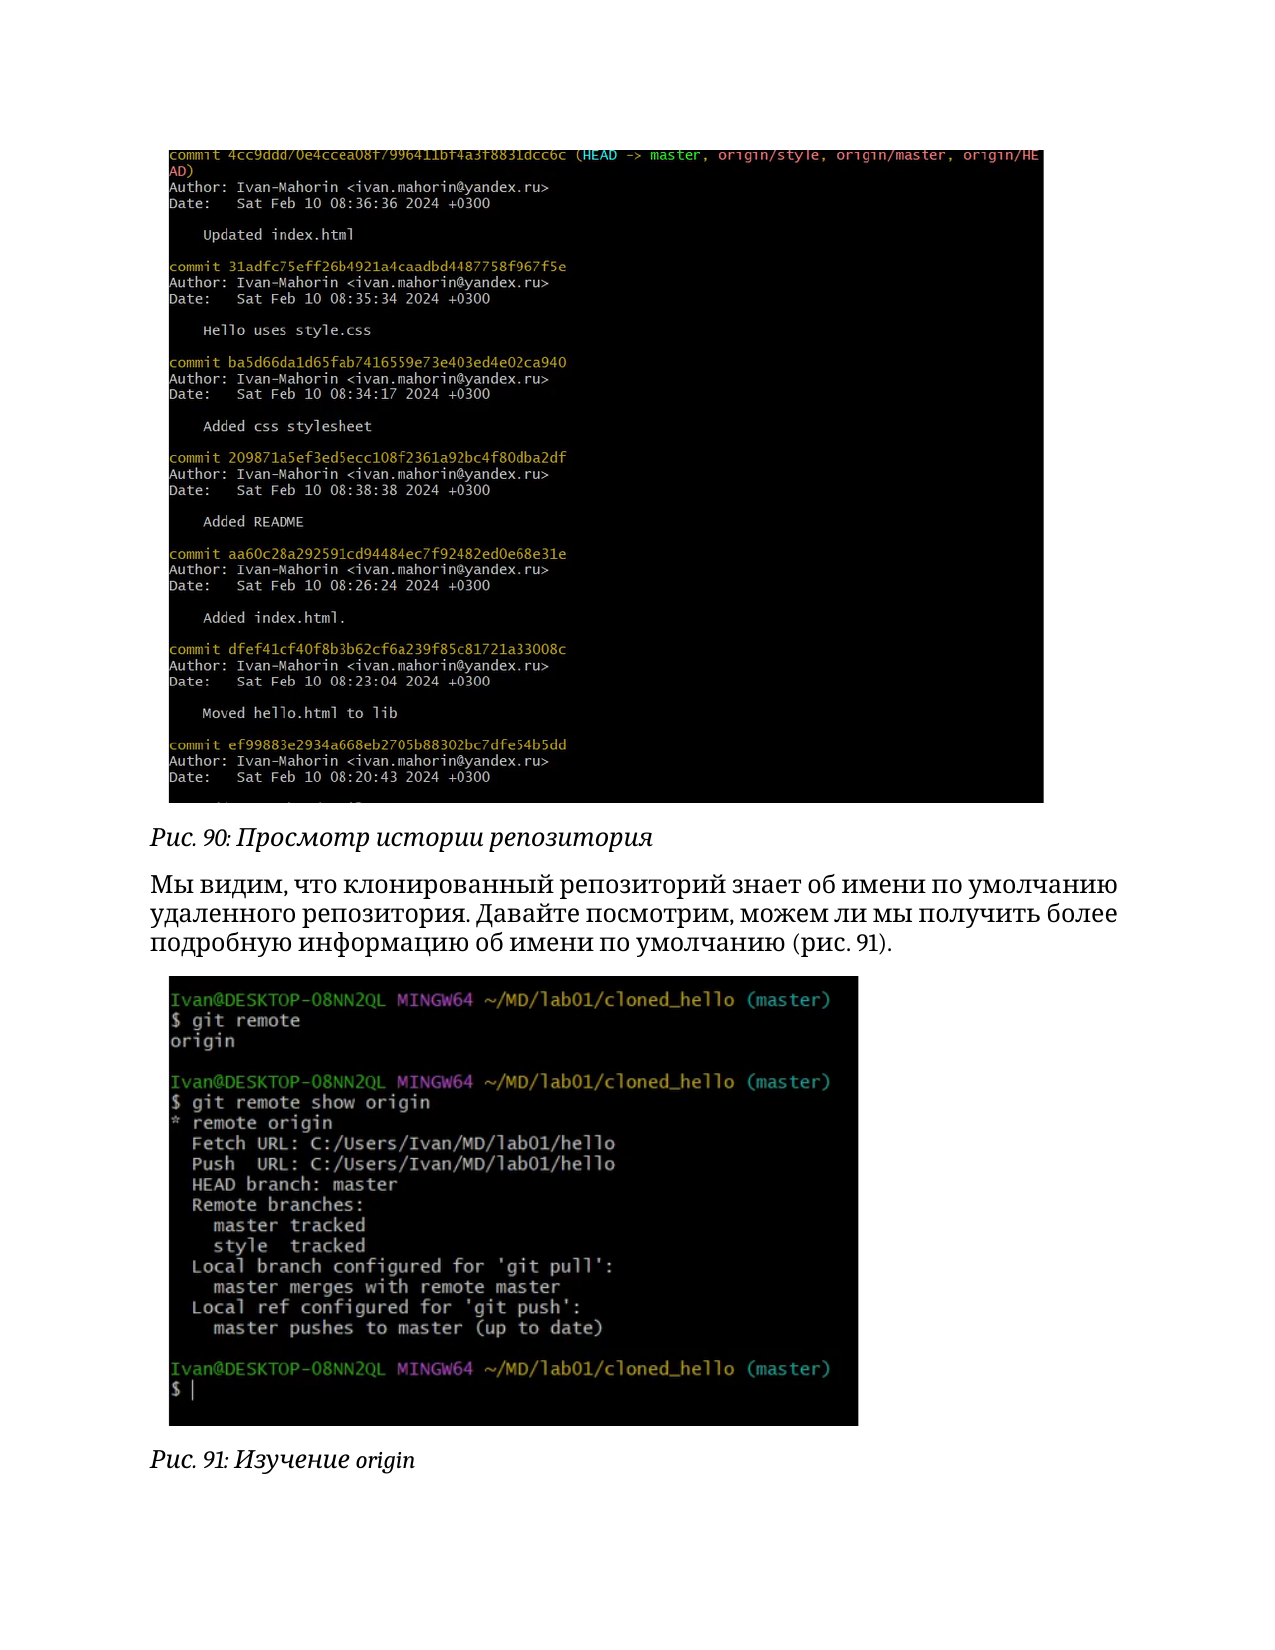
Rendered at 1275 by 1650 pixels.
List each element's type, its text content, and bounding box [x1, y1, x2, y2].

text Рис. 91: Изучение origin [150, 1446, 1125, 1475]
picture [168, 976, 859, 1426]
text Мы видим, что клонированный репозиторий знает об имени по умолчанию удаленного репозитория. Давайте посмотрим, можем ли мы получить более подробную информацию об имени по умолчанию (рис. 91). [150, 871, 1125, 958]
text Рис. 90: Просмотр истории репозитория [150, 824, 1125, 853]
picture [168, 150, 1044, 803]
